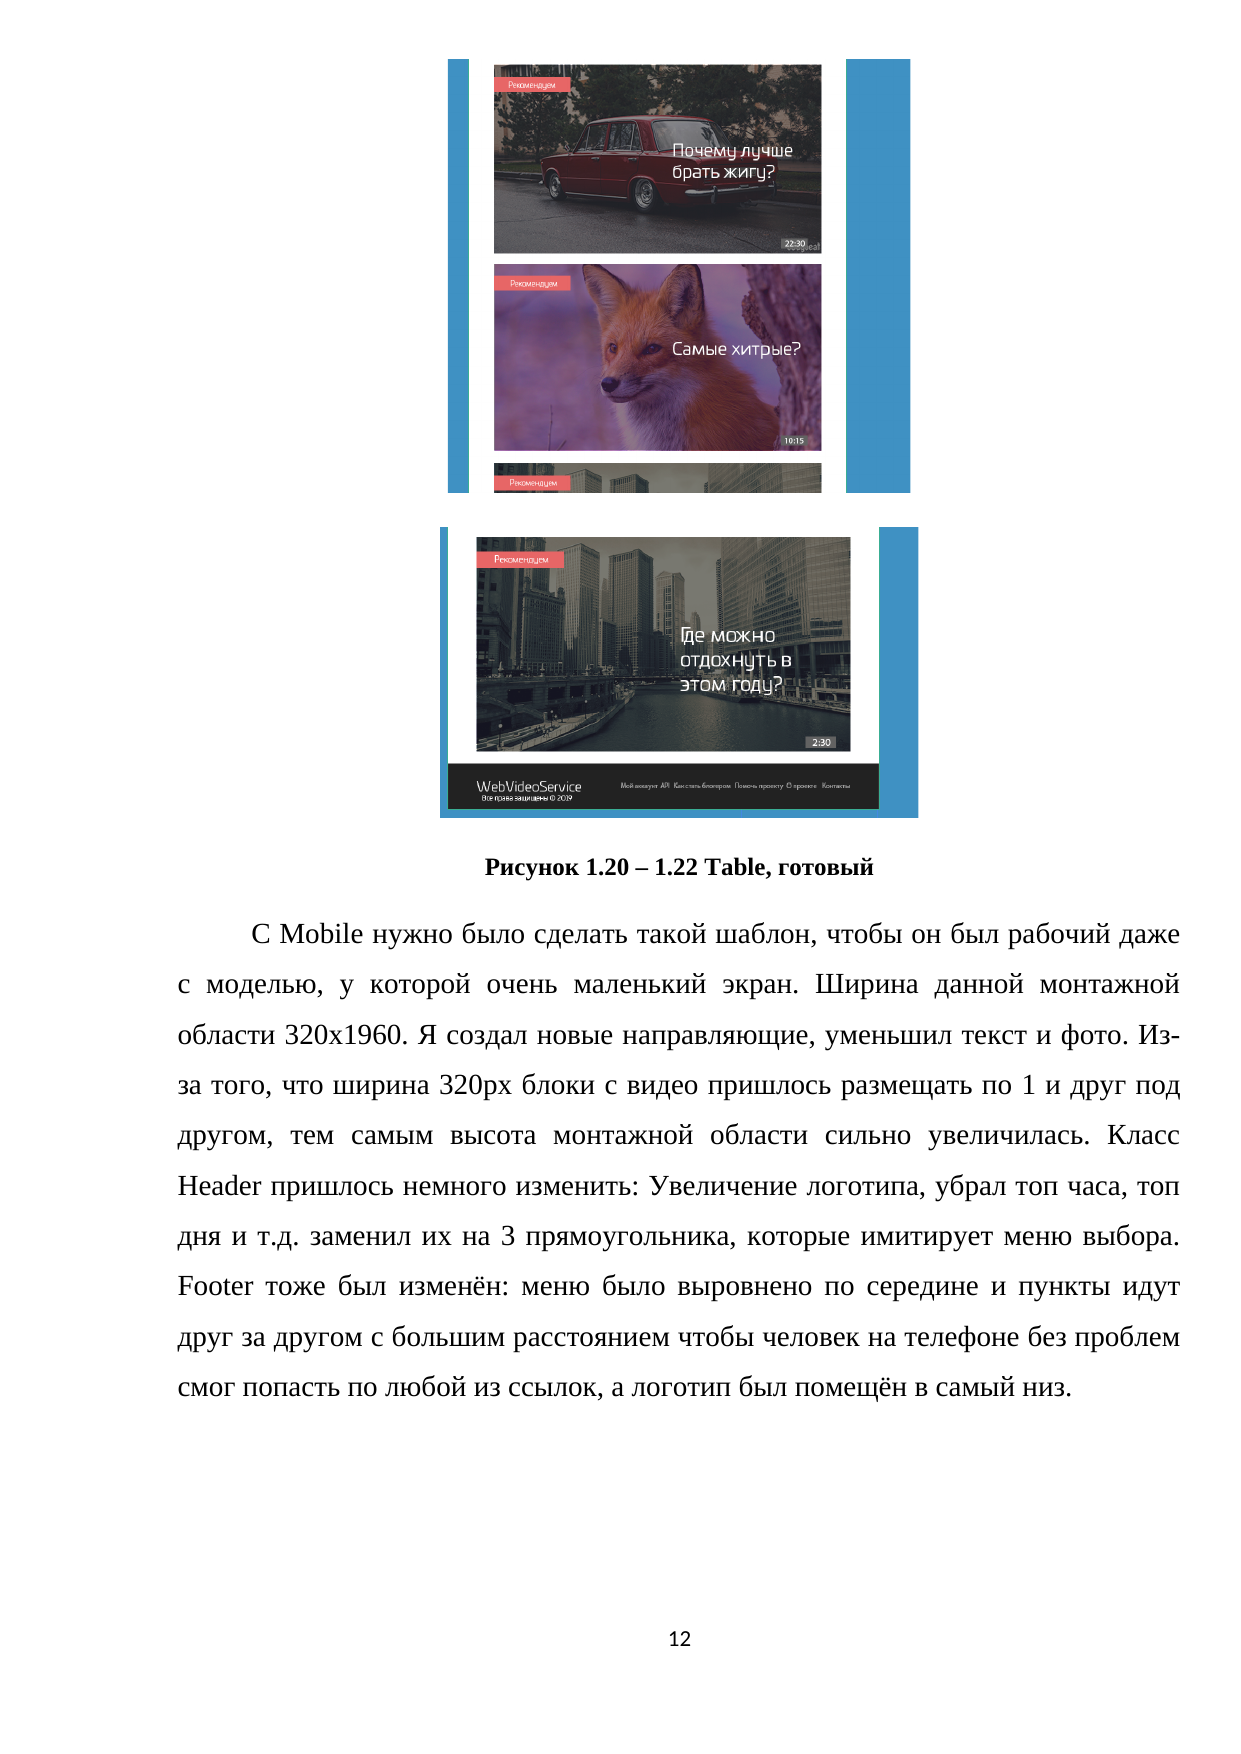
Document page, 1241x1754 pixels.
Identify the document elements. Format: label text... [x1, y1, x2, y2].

picture [447, 59, 911, 493]
text С Mobile нужно было сделать такой шаблон, чтобы он был рабочий даже с моделью, у которой очень маленький экран. Ширина данной монтажной области 320x1960. Я создал новые направляющие, уменьшил текст и фото. Из-за того, что ширина 320px блоки с видео пришлось размещать по 1 и друг под другом, тем самым высота монтажной области сильно увеличилась. Класс Header пришлось немного изменить: Увеличение логотипа, убрал топ часа, топ дня и т.д. заменил их на 3 прямоугольника, которые имитирует меню выбора. Footer тоже был изменён: меню было выровнено по середине и пункты идут друг за другом с большим расстоянием чтобы человек на телефоне без проблем смог попасть по любой из ссылок, а логотип был помещён в самый низ. [177, 916, 1181, 1402]
picture [440, 527, 919, 818]
text Рисунок 1.20 – 1.22 Table, готовый [177, 852, 1181, 881]
